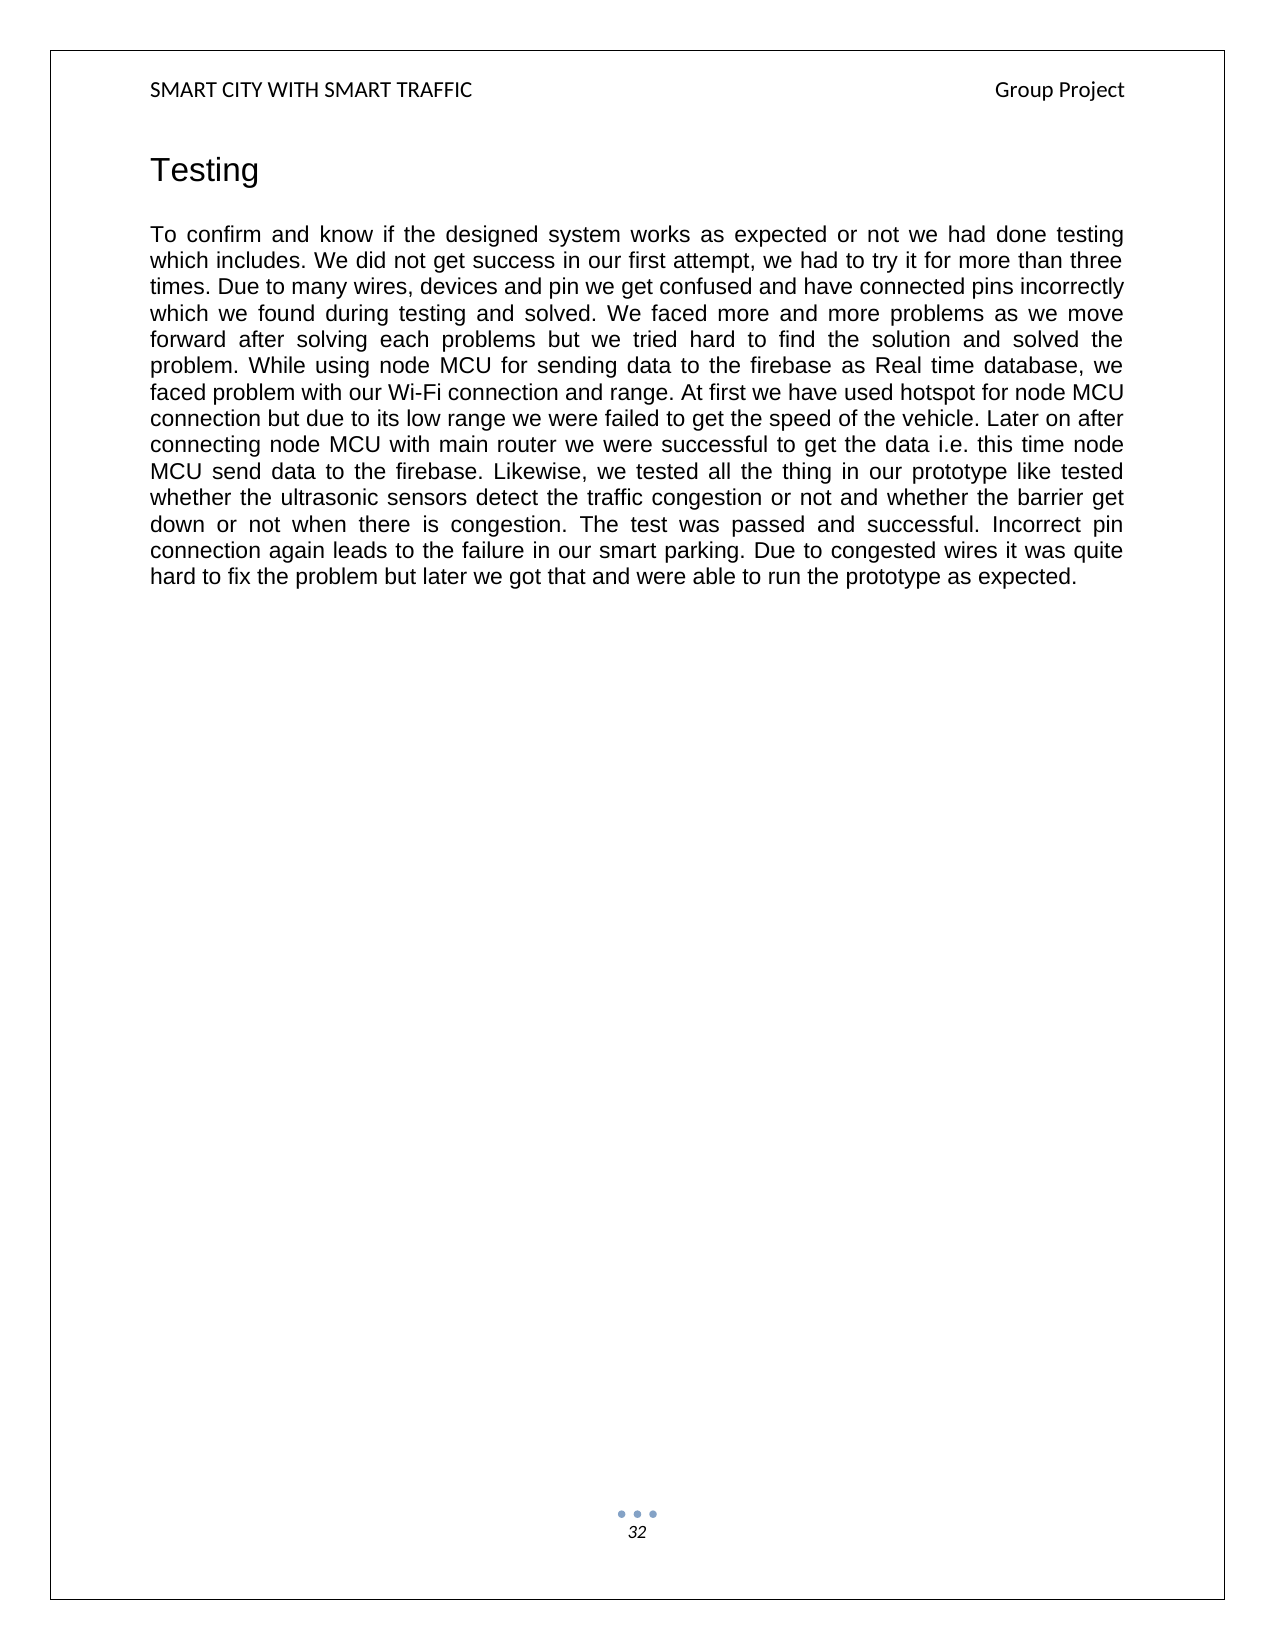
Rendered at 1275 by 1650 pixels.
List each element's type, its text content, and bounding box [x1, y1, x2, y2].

subtitle Testing [150, 150, 1125, 188]
text To confirm and know if the designed system works as expected or not we had done testing which includes. We did not get success in our first attempt, we had to try it for more than three times. Due to many wires, devices and pin we get confused and have connected pins incorrectly which we found during testing and solved. We faced more and more problems as we move forward after solving each problems but we tried hard to find the solution and solved the problem. While using node MCU for sending data to the firebase as Real time database, we faced problem with our Wi-Fi connection and range. At first we have used hotspot for node MCU connection but due to its low range we were failed to get the speed of the vehicle. Later on after connecting node MCU with main router we were successful to get the data i.e. this time node MCU send data to the firebase. Likewise, we tested all the thing in our prototype like tested whether the ultrasonic sensors detect the traffic congestion or not and whether the barrier get down or not when there is congestion. The test was passed and successful. Incorrect pin connection again leads to the failure in our smart parking. Due to congested wires it was quite hard to fix the problem but later we got that and were able to run the prototype as expected. [150, 221, 1125, 589]
